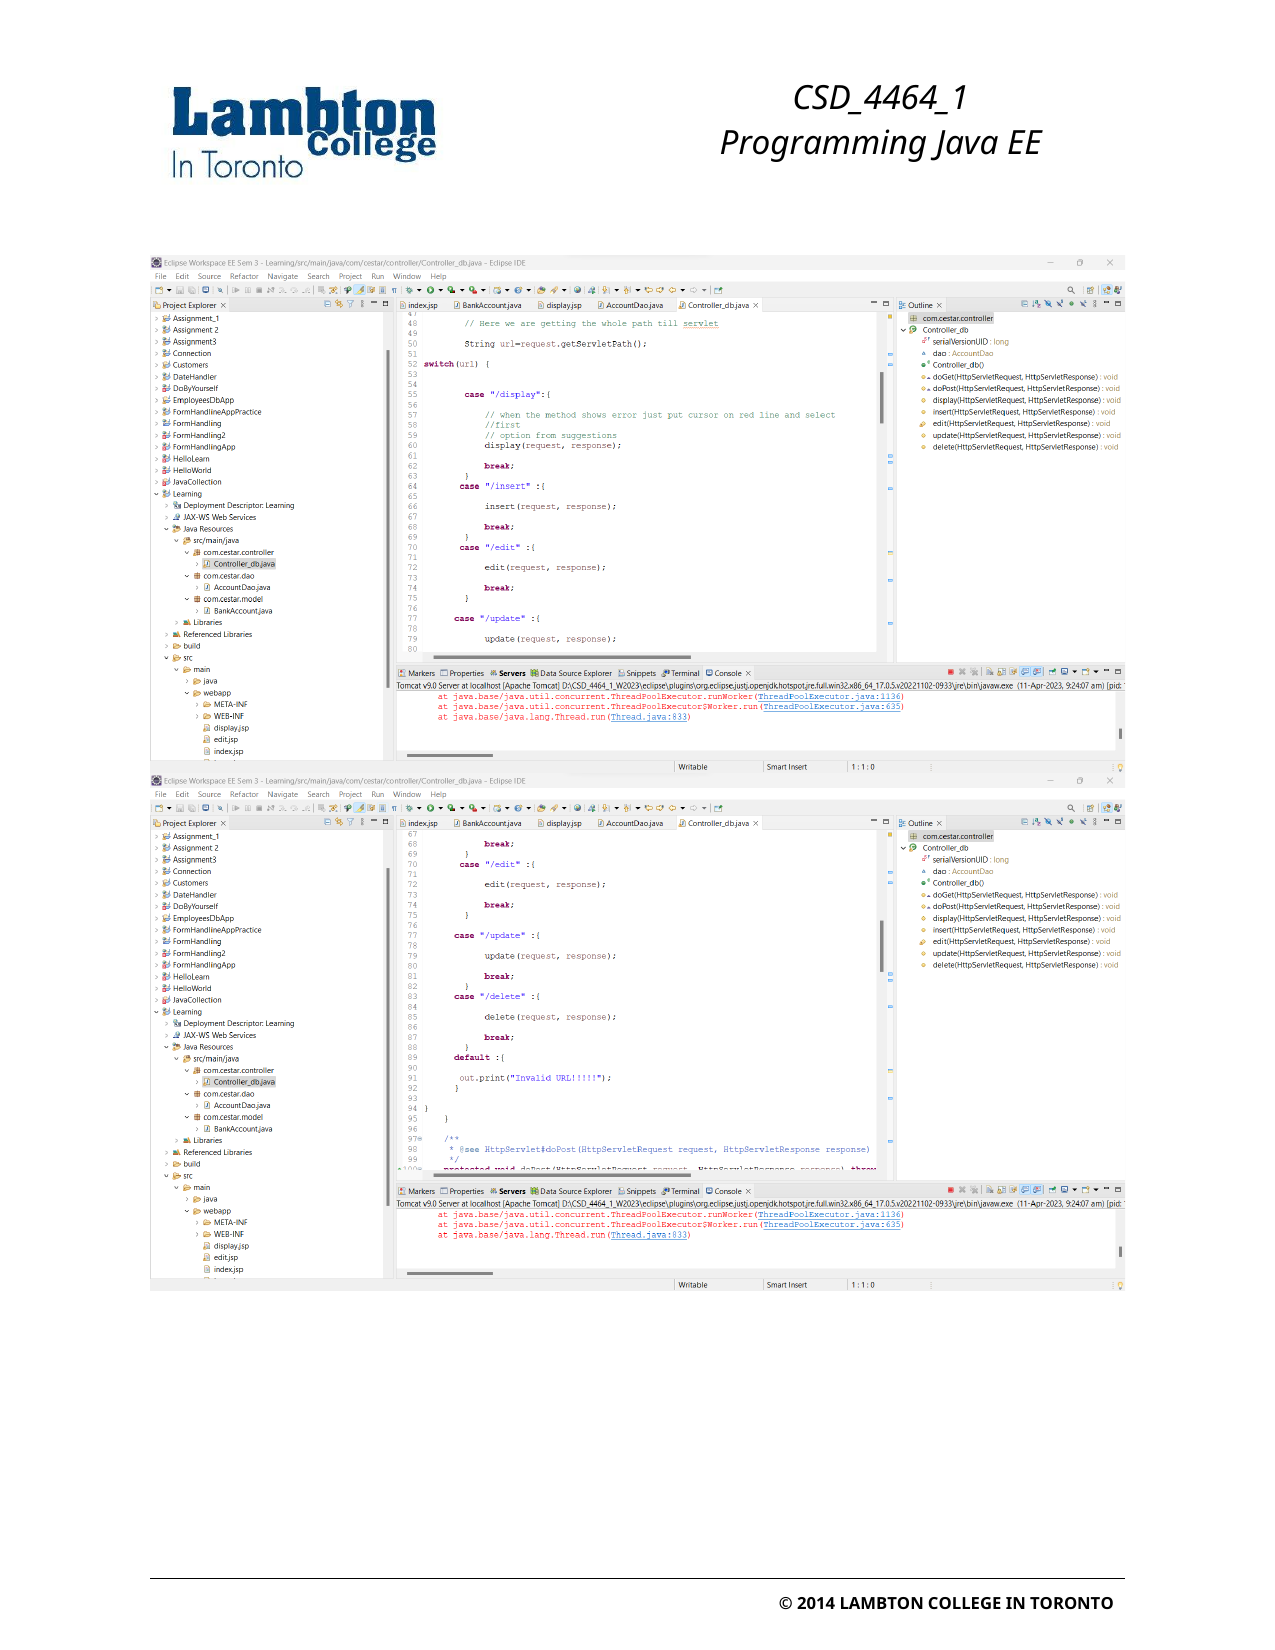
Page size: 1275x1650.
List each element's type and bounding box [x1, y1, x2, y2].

picture [161, 73, 448, 188]
picture [150, 255, 1125, 1291]
